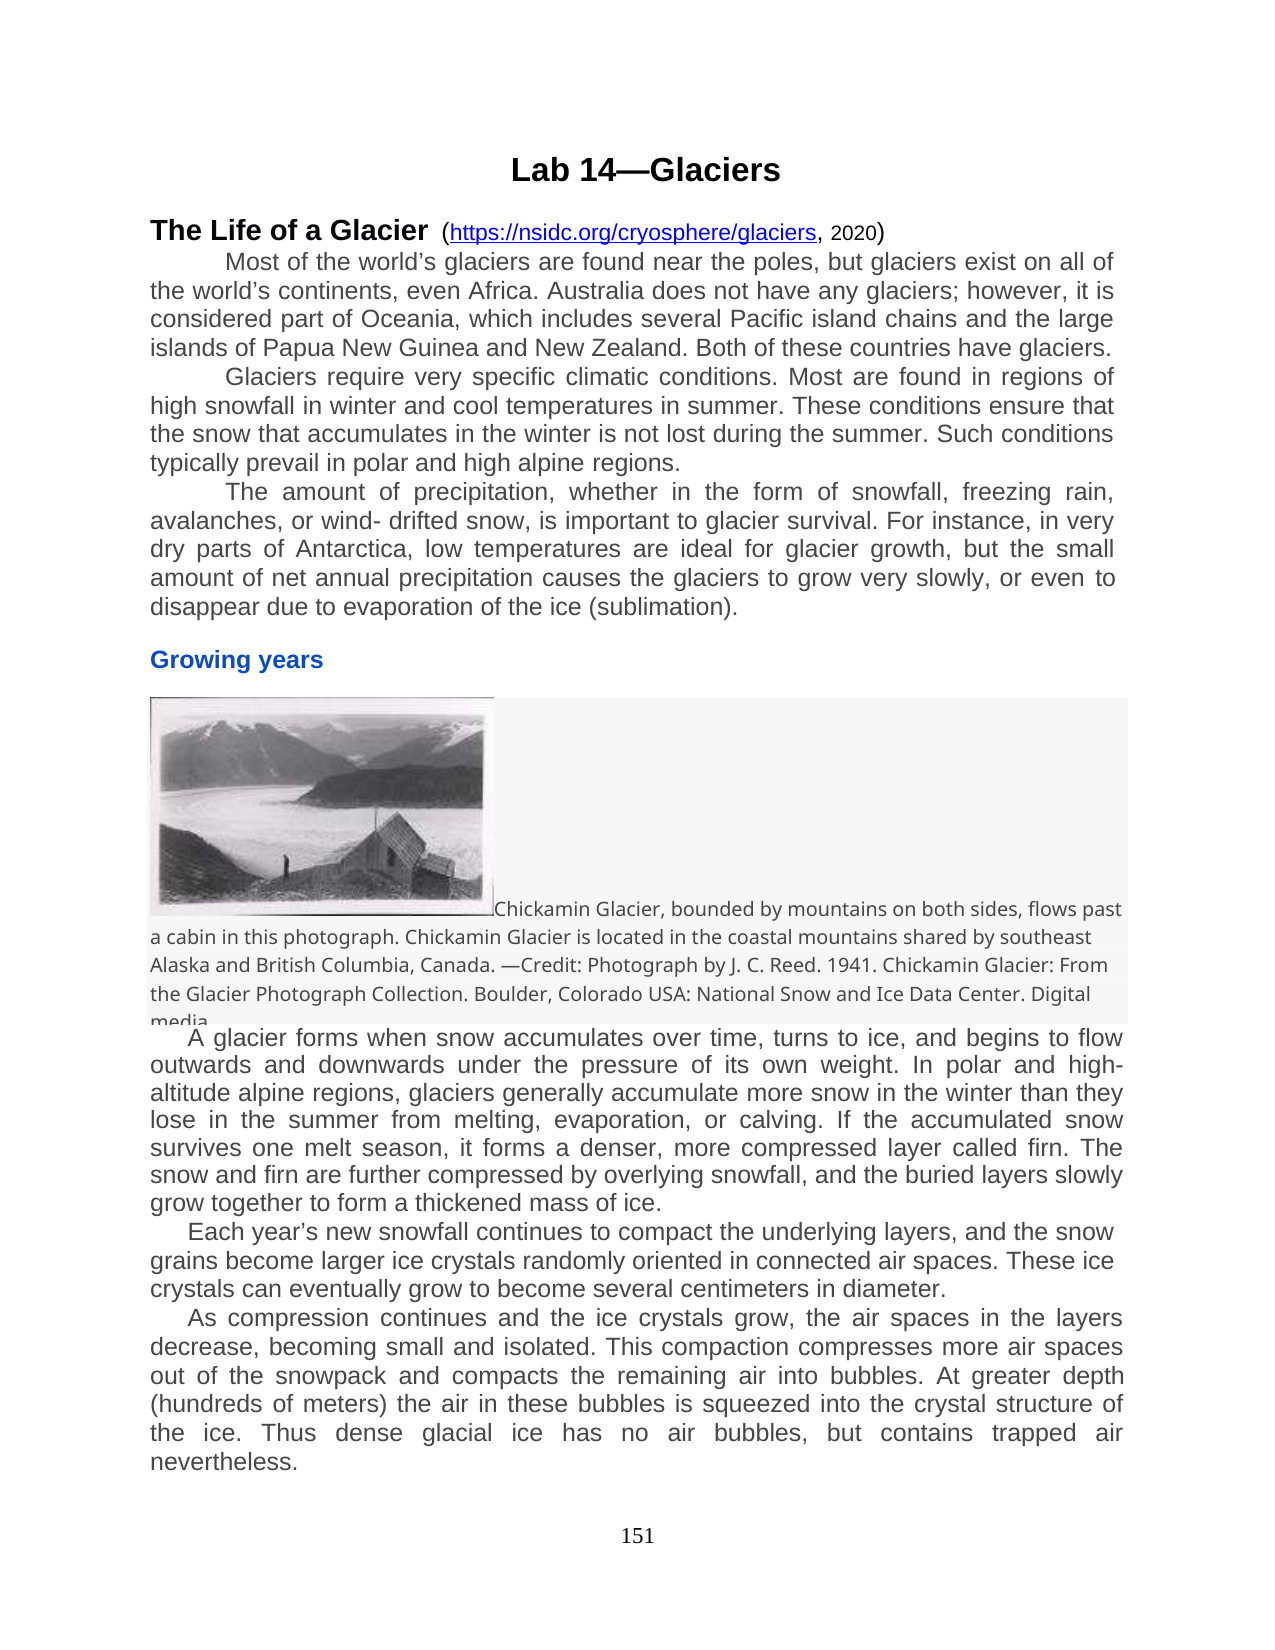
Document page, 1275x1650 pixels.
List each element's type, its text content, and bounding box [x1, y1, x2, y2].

subtitle Growing years [150, 645, 1125, 673]
text The Life of a Glacier (https://nsidc.org/cryosphere/glaciers, 2020) [150, 213, 1125, 247]
text As compression continues and the ice crystals grow, the air spaces in the layers decrease, becoming small and isolated. This compaction compresses more air spaces out of the snowpack and compacts the remaining air into bubbles. At greater depth (hundreds of meters) the air in these bubbles is squeezed into the crystal structure of the ice. Thus dense glacial ice has no air bubbles, but contains trapped air nevertheless. [150, 1303, 1125, 1476]
text A glacier forms when snow accumulates over time, turns to ice, and begins to flow outwards and downwards under the pressure of its own weight. In polar and high-altitude alpine regions, glaciers generally accumulate more snow in the winter than they lose in the summer from melting, evaporation, or calving. If the accumulated snow survives one melt season, it forms a denser, more compressed layer called firn. The snow and firn are further compressed by overlying snowfall, and the buried layers slowly grow together to form a thickened mass of ice. [150, 1025, 1125, 1217]
text Glaciers require very specific climatic conditions. Most are found in regions of high snowfall in winter and cool temperatures in summer. These conditions ensure that the snow that accumulates in the winter is not lost during the summer. Such conditions typically prevail in polar and high alpine regions. [150, 362, 1116, 477]
text The amount of precipitation, whether in the form of snowfall, freezing rain, avalanches, or wind- drifted snow, is important to glacier survival. For instance, in very dry parts of Antarctica, low temperatures are ideal for glacier growth, but the small amount of net annual precipitation causes the glaciers to grow very slowly, or even to disappear due to evaporation of the ice (sublimation). [150, 477, 1116, 621]
text Most of the world’s glaciers are found near the poles, but glaciers exist on all of the world’s continents, even Africa. Australia does not have any glaciers; however, it is considered part of Oceania, which includes several Pacific island chains and the large islands of Papua New Guinea and New Zealand. Both of these countries have glaciers. [150, 247, 1116, 362]
text Each year’s new snowfall continues to compact the underlying layers, and the snow grains become larger ice crystals randomly oriented in connected air spaces. These ice crystals can eventually grow to become several centimeters in diameter. [150, 1217, 1116, 1303]
subtitle Lab 14—Glaciers [167, 150, 1125, 188]
picture [150, 697, 494, 916]
